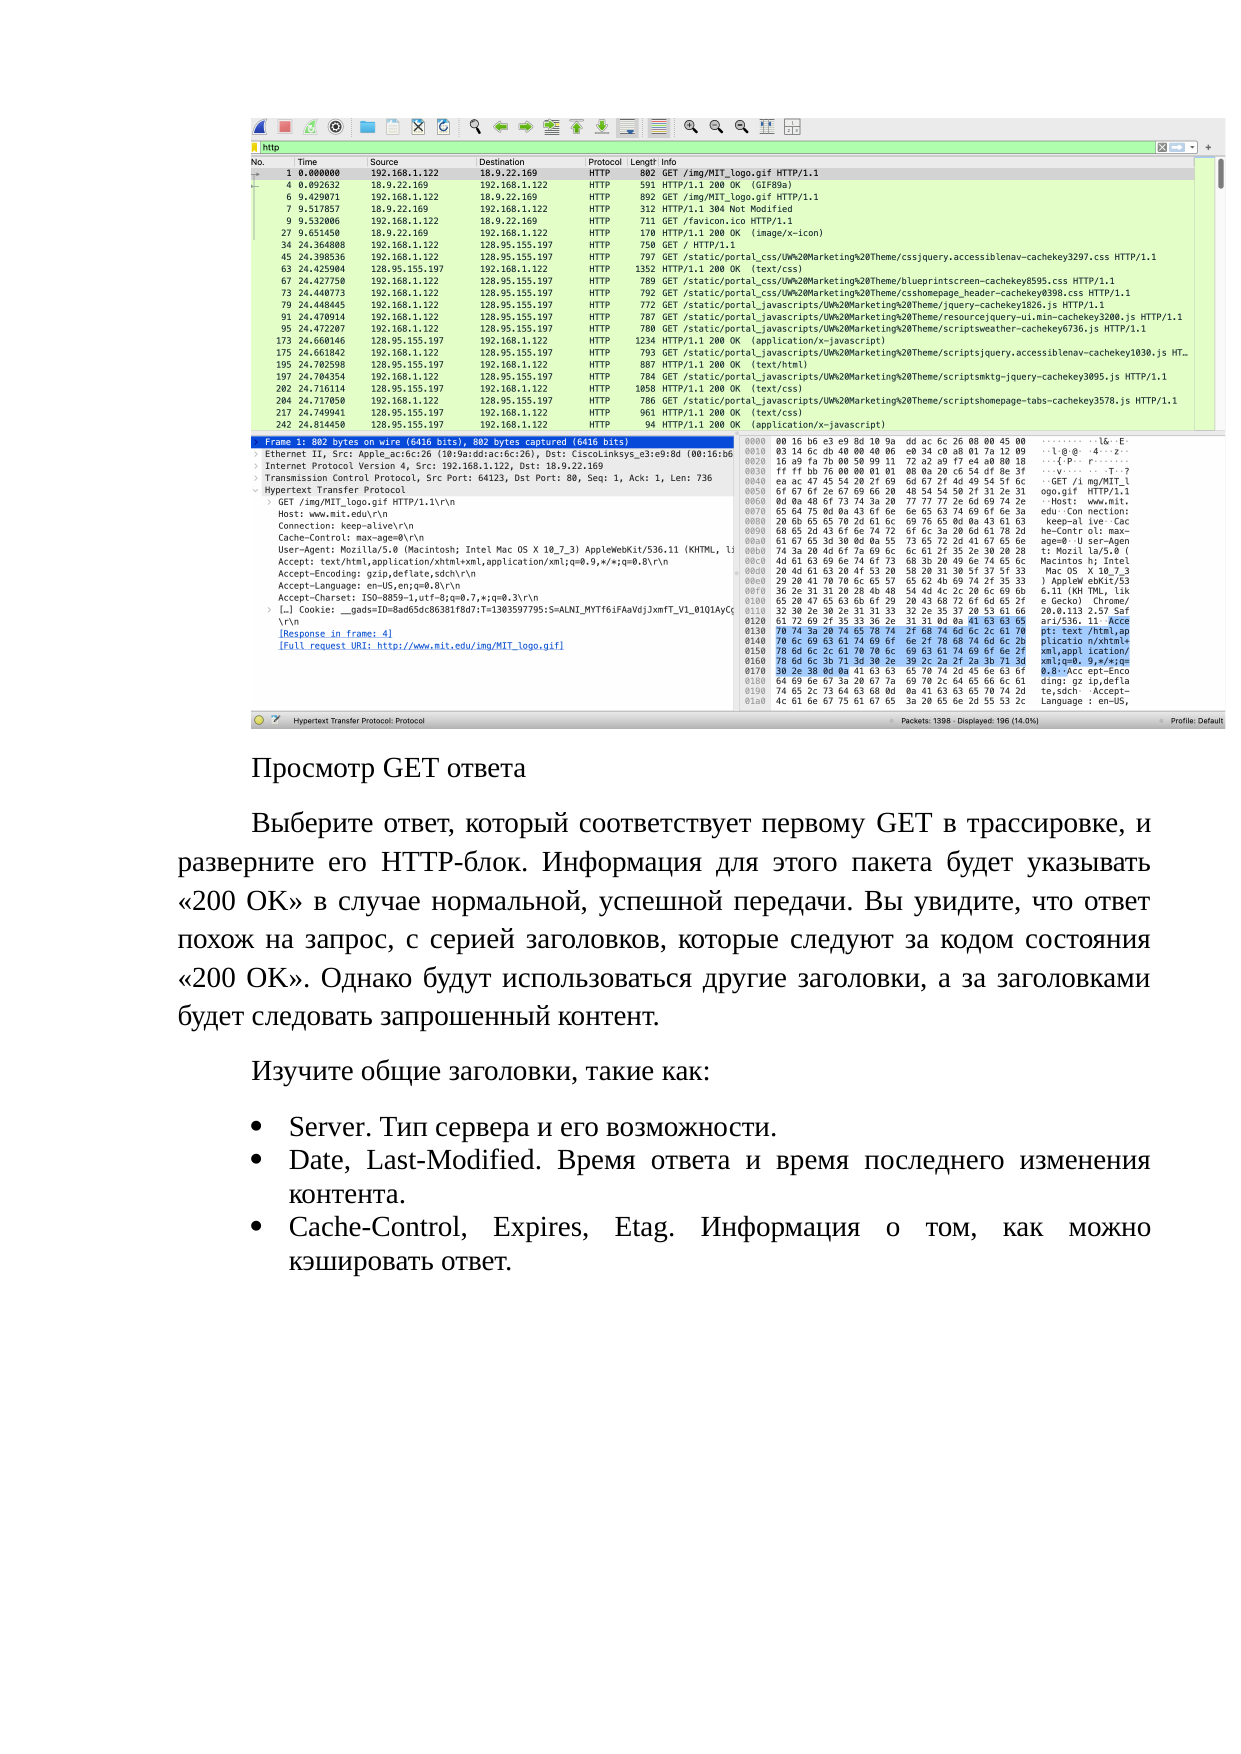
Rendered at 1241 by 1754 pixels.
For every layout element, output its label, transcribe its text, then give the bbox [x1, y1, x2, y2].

text Изучите общие заголовки, такие как: [177, 1053, 1152, 1087]
text Просмотр GET ответа [177, 750, 1152, 784]
list Cache-Control, Expires, Etag. Информация о том, как можно кэшировать ответ. [251, 1209, 1152, 1277]
picture [251, 118, 1226, 729]
list Date, Last-Modified. Время ответа и время последнего изменения контента. [251, 1142, 1152, 1209]
list Server. Тип сервера и его возможности. [251, 1109, 1152, 1142]
text Выберите ответ, который соответствует первому GET в трассировке, и разверните его HTTP-блок. Информация для этого пакета будет указывать «200 OK» в случае нормальной, успешной передачи. Вы увидите, что ответ похож на запрос, с серией заголовков, которые следуют за кодом состояния «200 OK». Однако будут использоваться другие заголовки, а за заголовками будет следовать запрошенный контент. [177, 806, 1152, 1032]
